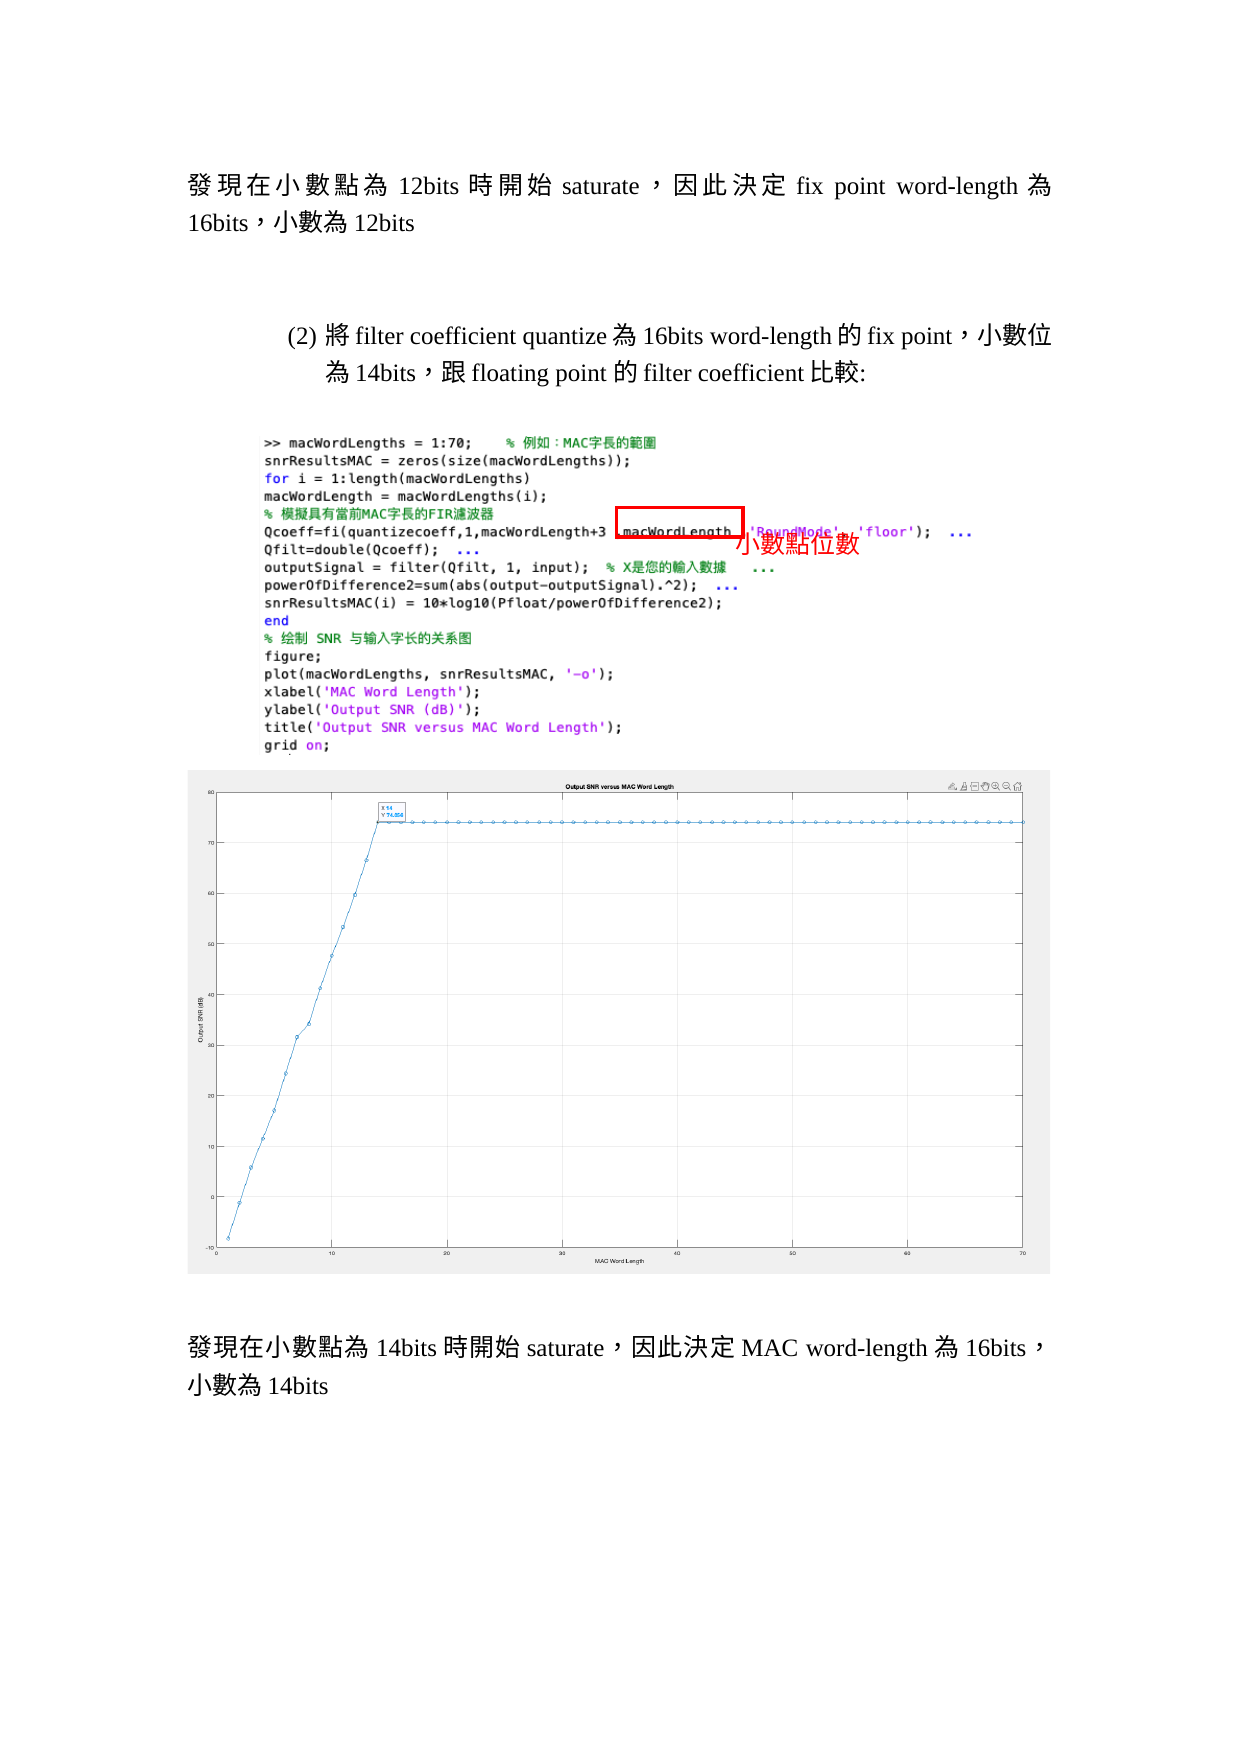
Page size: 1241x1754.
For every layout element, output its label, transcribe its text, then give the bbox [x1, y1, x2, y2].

text 發現在小數點為12bits時開始saturate，因此決定fix point word-length為16bits，小數為12bits [187, 164, 1053, 239]
list 將filter coefficient quantize為16bits word-length的fix point，小數位為14bits，跟floating point 的filter coefficient比較: [287, 314, 1053, 389]
picture [259, 436, 978, 755]
text 發現在小數點為14bits時開始saturate，因此決定MAC word-length為16bits，小數為14bits [187, 1327, 1053, 1402]
picture [187, 770, 1050, 1274]
